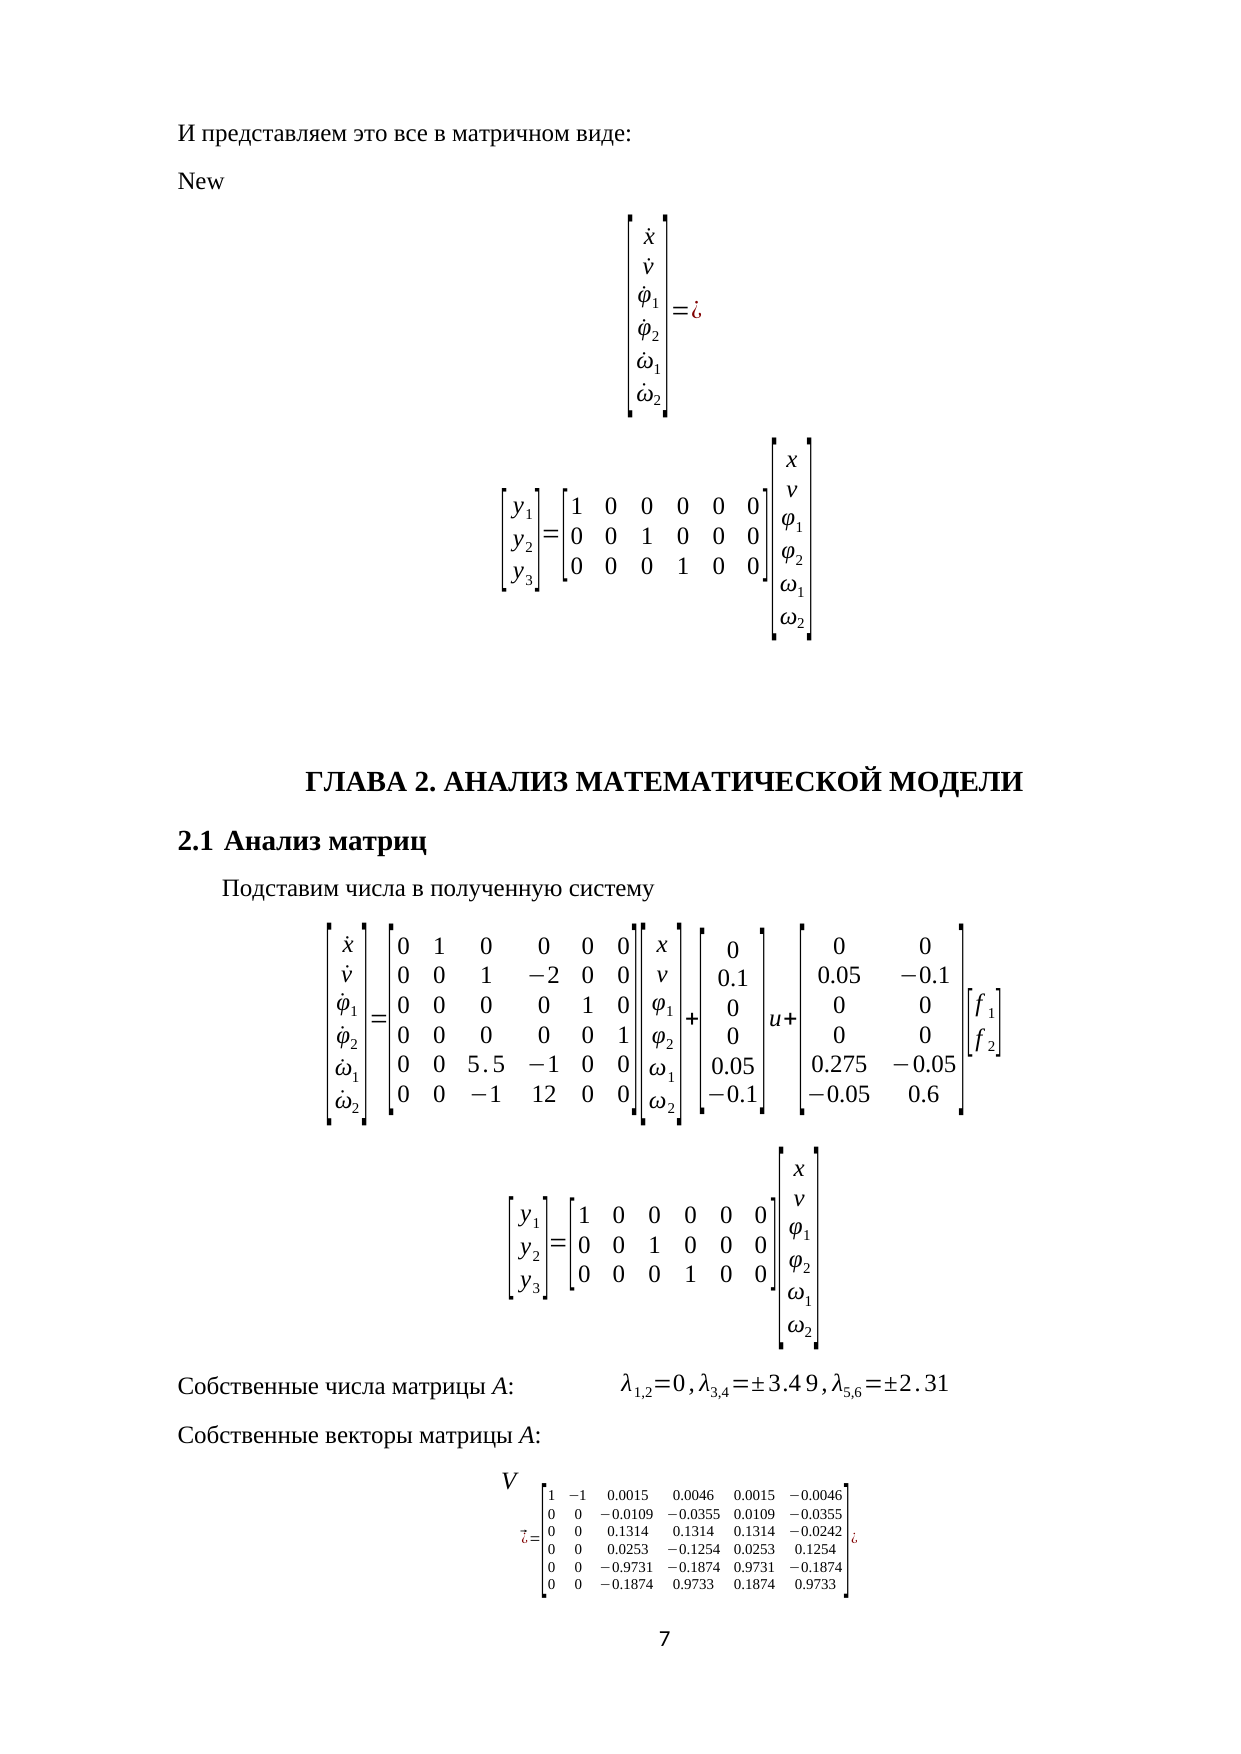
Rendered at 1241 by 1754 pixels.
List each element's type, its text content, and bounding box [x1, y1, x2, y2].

text Собственные числа матрицы А: [177, 1369, 1152, 1401]
text Собственные векторы матрицы А: [177, 1420, 1181, 1448]
text ГЛАВА 2. АНАЛИЗ МАТЕМАТИЧЕСКОЙ МОДЕЛИ [177, 764, 1152, 798]
text И представляем это все в матричном виде: [177, 118, 1152, 147]
text New [177, 166, 1152, 194]
list Анализ матриц [177, 823, 1152, 857]
text Подставим числа в полученную систему [177, 873, 1152, 902]
